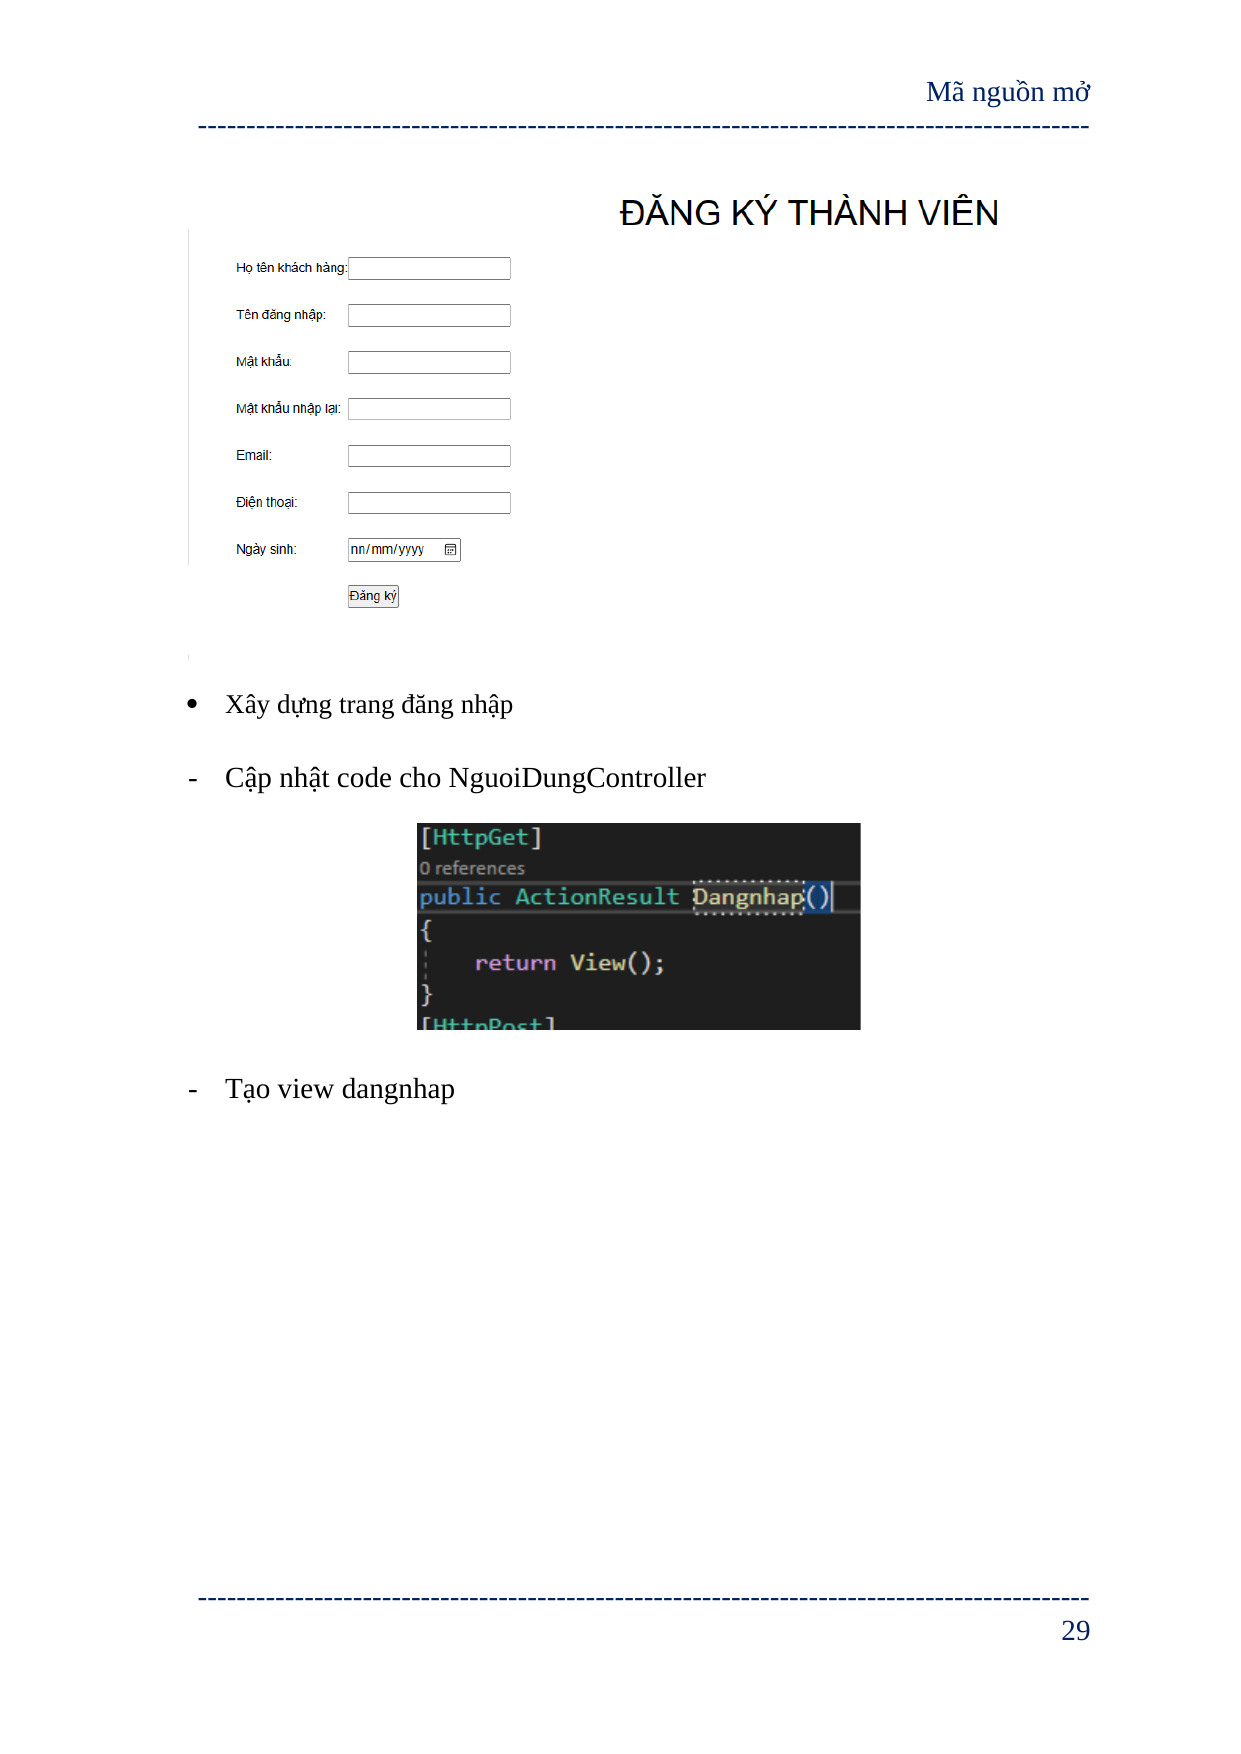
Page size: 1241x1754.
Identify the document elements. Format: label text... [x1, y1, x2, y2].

list Xây dựng trang đăng nhập [187, 688, 1090, 720]
picture [187, 150, 1128, 660]
subtitle Cập nhật code cho NguoiDungController [188, 760, 1090, 794]
subtitle Tạo view dangnhap [188, 1071, 1090, 1105]
picture [417, 823, 861, 1030]
